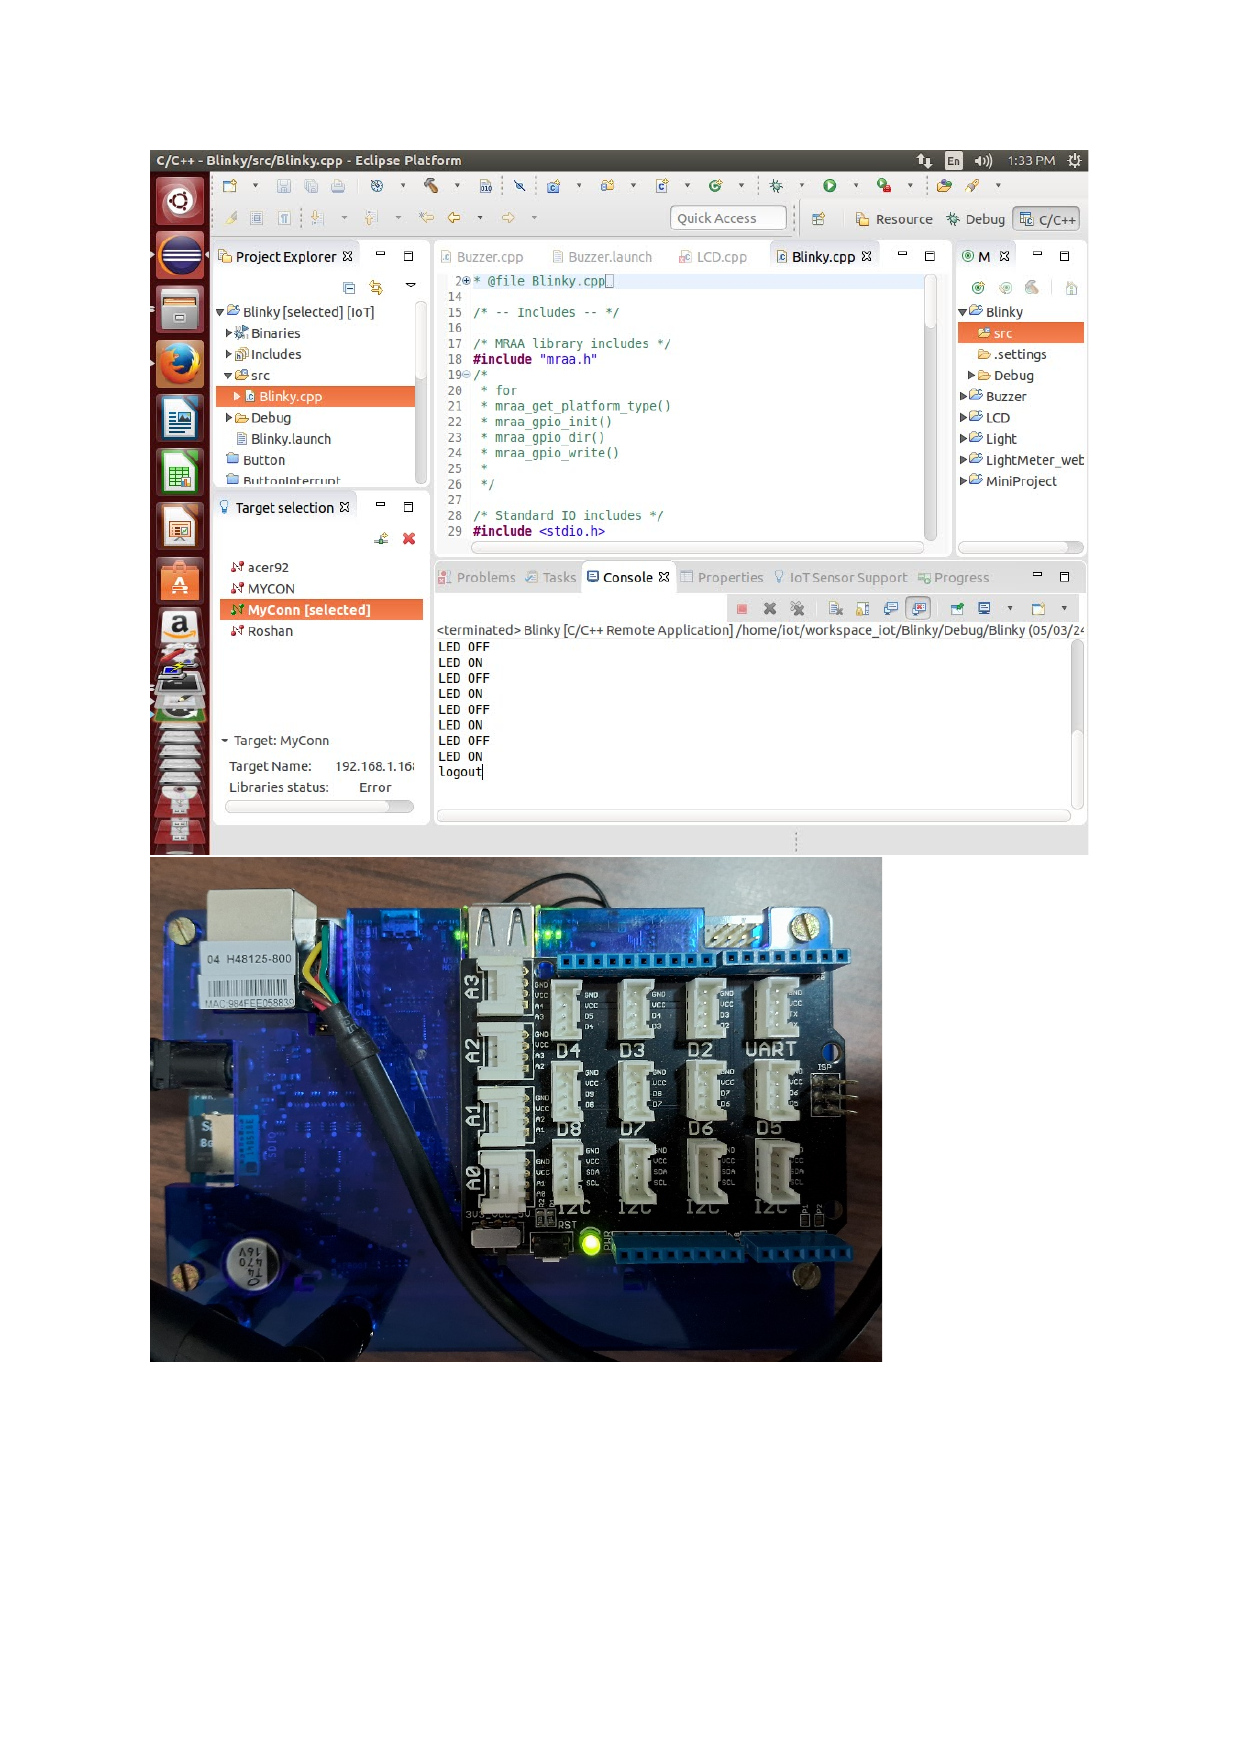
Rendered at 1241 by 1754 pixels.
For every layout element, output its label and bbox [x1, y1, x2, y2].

picture [150, 150, 1089, 855]
picture [150, 857, 883, 1362]
